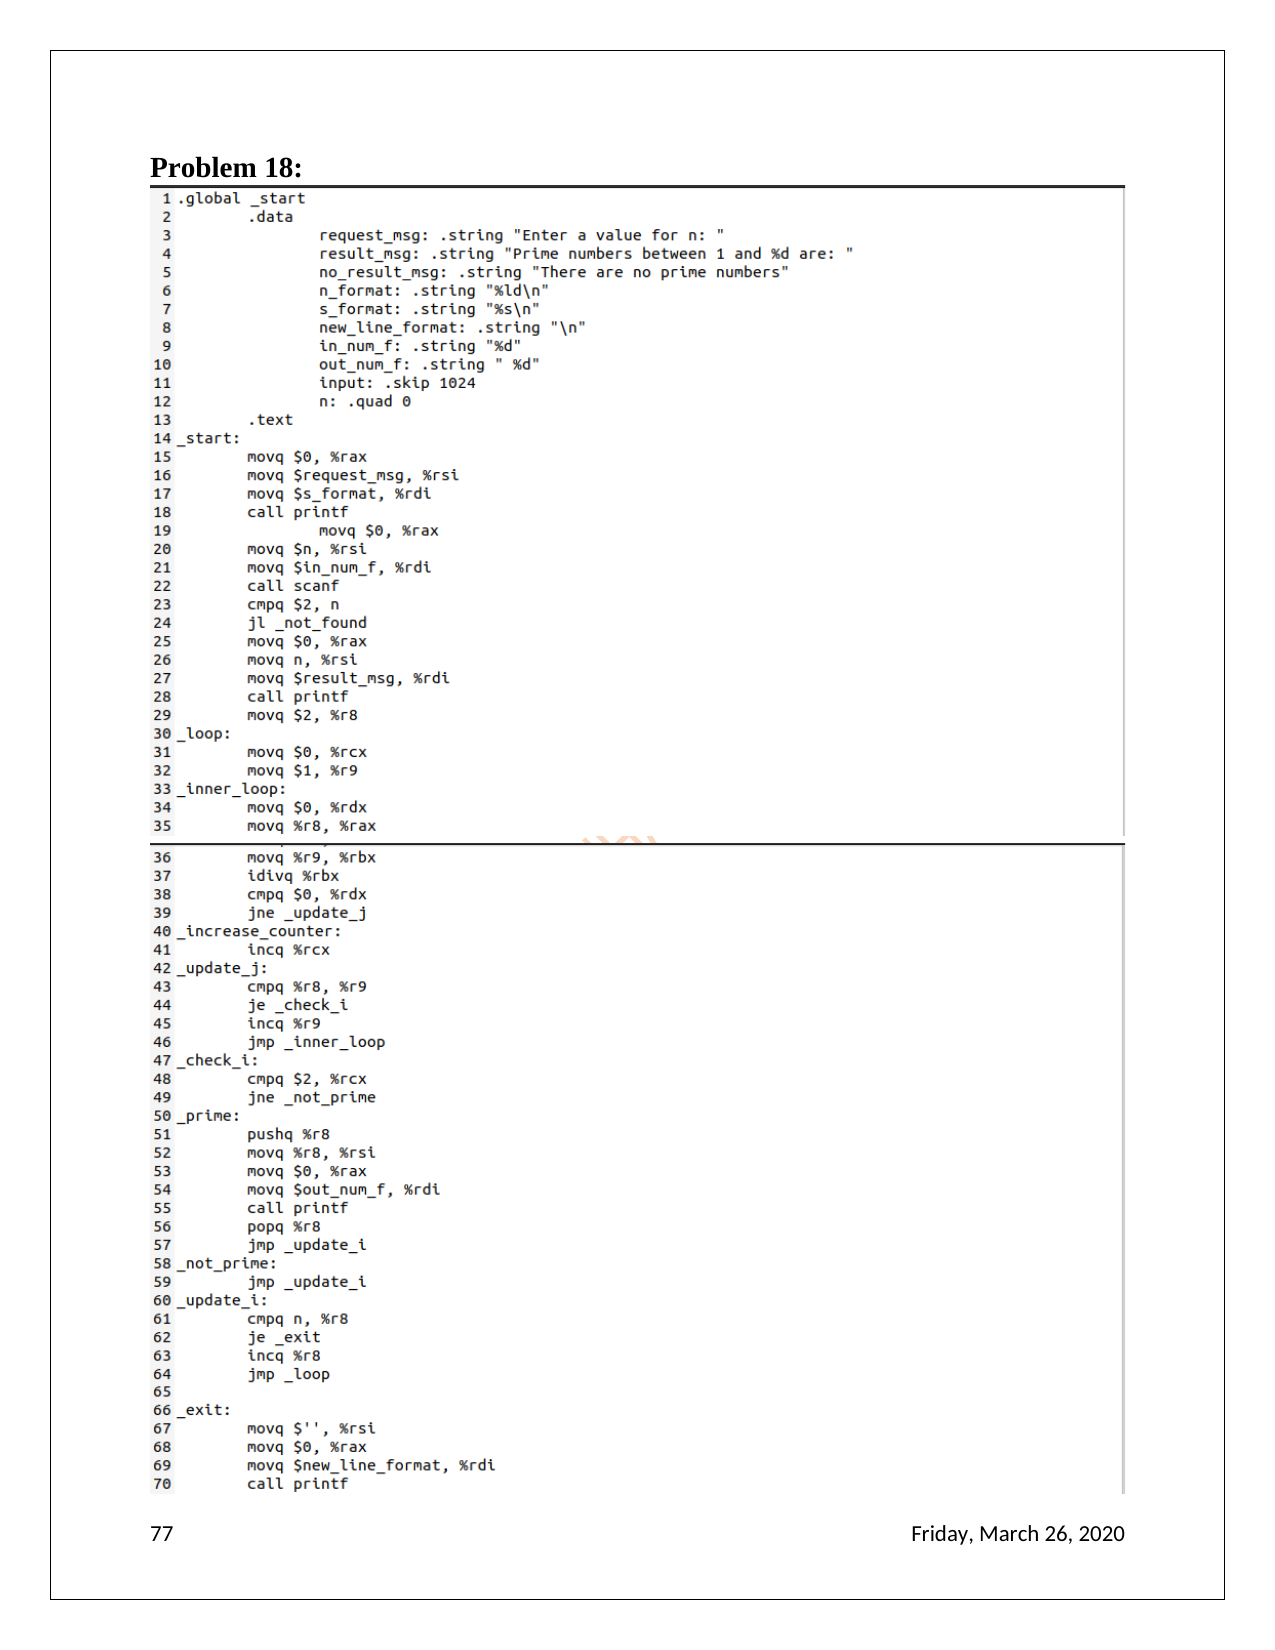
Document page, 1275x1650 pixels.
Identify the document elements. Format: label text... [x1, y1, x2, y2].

text Problem 18: [150, 150, 1125, 185]
picture [150, 185, 1125, 836]
picture [150, 843, 1125, 1494]
